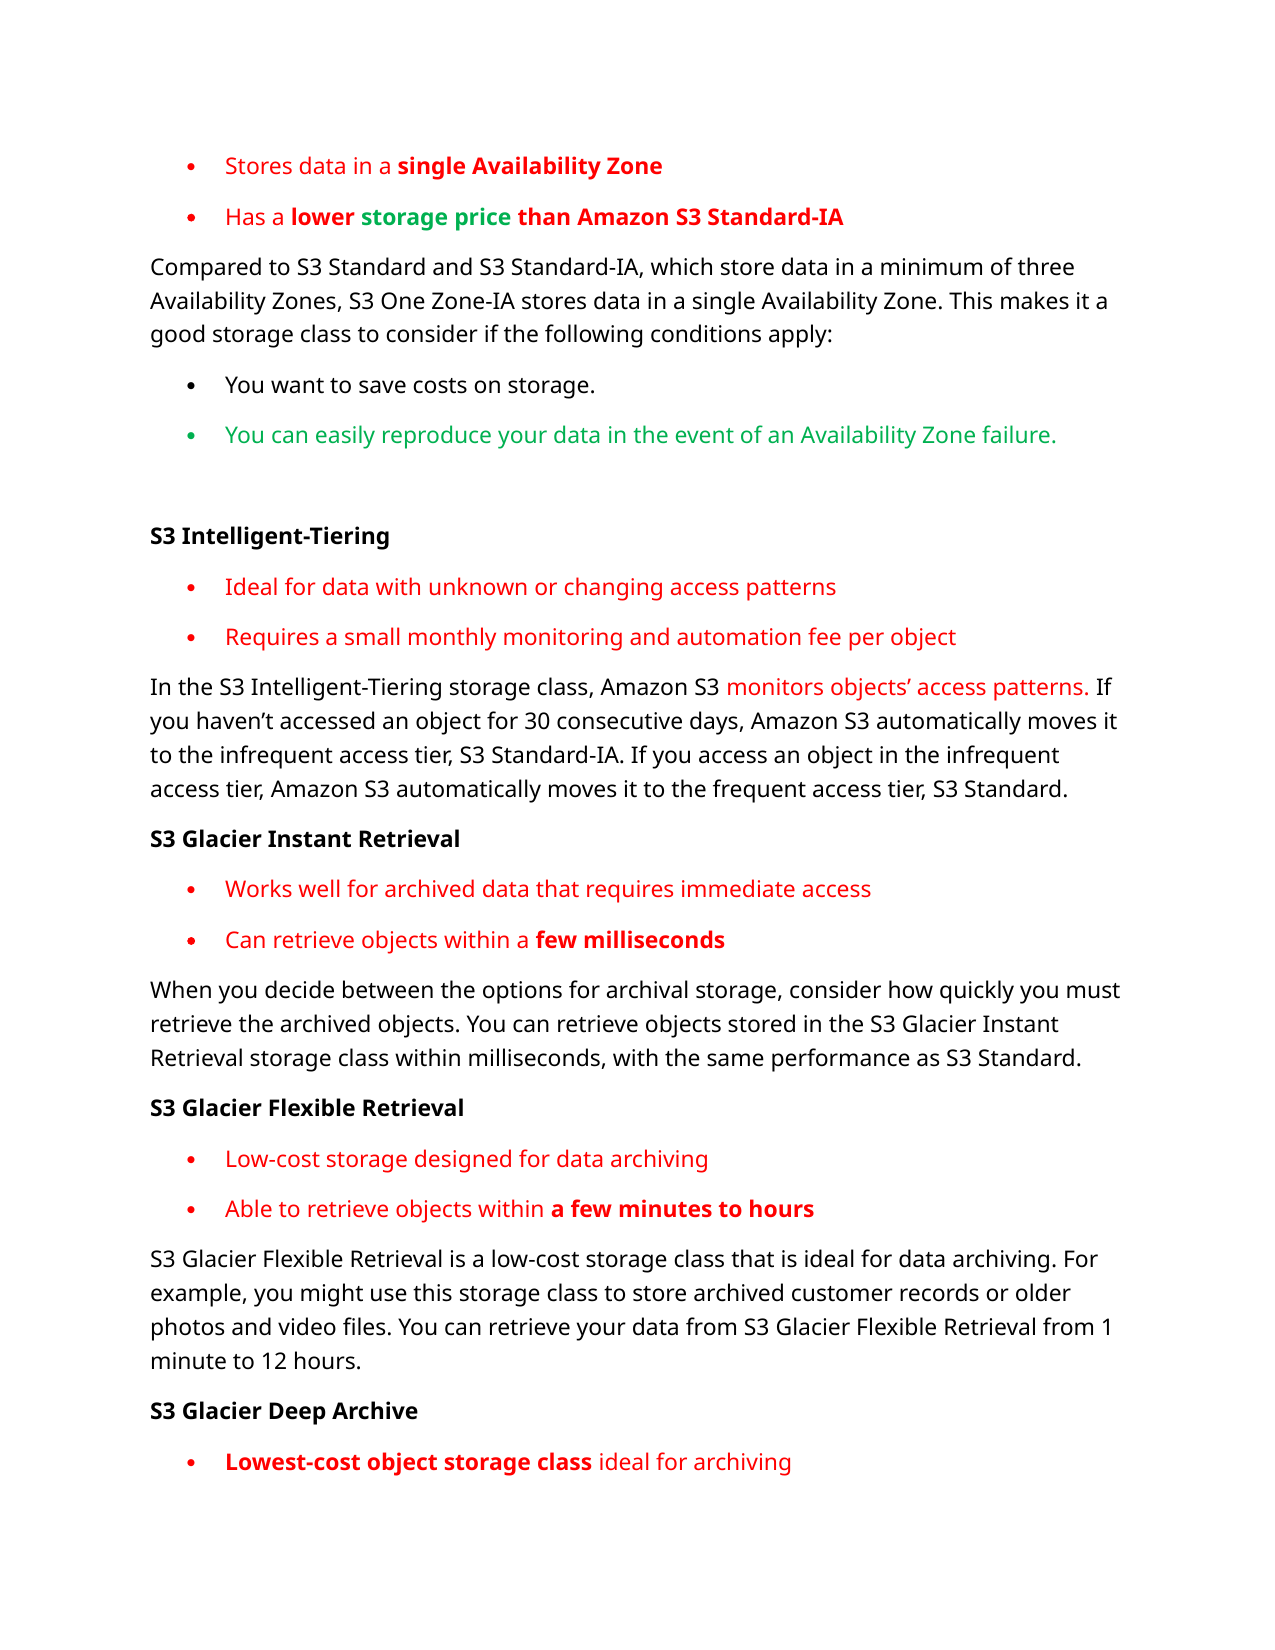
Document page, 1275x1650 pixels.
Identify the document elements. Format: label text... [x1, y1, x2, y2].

list Able to retrieve objects within a few minutes to hours [187, 1193, 1125, 1224]
list Requires a small monthly monitoring and automation fee per object [187, 621, 1125, 652]
list You can easily reproduce your data in the event of an Availability Zone failure. [187, 419, 1125, 450]
text Compared to S3 Standard and S3 Standard-IA, which store data in a minimum of three Availability Zones, S3 One Zone-IA stores data in a single Availability Zone. This makes it a good storage class to consider if the following conditions apply: [150, 251, 1125, 349]
text S3 Glacier Instant Retrieval [150, 823, 1125, 854]
text S3 Glacier Flexible Retrieval [150, 1092, 1125, 1123]
text In the S3 Intelligent-Tiering storage class, Amazon S3 monitors objects’ access patterns. If you haven’t accessed an object for 30 consecutive days, Amazon S3 automatically moves it to the infrequent access tier, S3 Standard-IA. If you access an object in the infrequent access tier, Amazon S3 automatically moves it to the frequent access tier, S3 Standard. [150, 671, 1125, 804]
list Ideal for data with unknown or changing access patterns [187, 570, 1125, 602]
text When you decide between the options for archival storage, consider how quickly you must retrieve the archived objects. You can retrieve objects stored in the S3 Glacier Instant Retrieval storage class within milliseconds, with the same performance as S3 Standard. [150, 974, 1125, 1073]
text S3 Intelligent-Tiering [150, 520, 1125, 551]
list Low-cost storage designed for data archiving [187, 1142, 1125, 1174]
text S3 Glacier Deep Archive [150, 1395, 1125, 1426]
text S3 Glacier Flexible Retrieval is a low-cost storage class that is ideal for data archiving. For example, you might use this storage class to store archived customer records or older photos and video files. You can retrieve your data from S3 Glacier Flexible Retrieval from 1 minute to 12 hours. [150, 1243, 1125, 1376]
list Stores data in a single Availability Zone [187, 150, 1125, 181]
list Lowest-cost object storage class ideal for archiving [187, 1445, 1125, 1477]
list You want to save costs on storage. [187, 369, 1125, 400]
list Works well for archived data that requires immediate access [187, 873, 1125, 904]
list Has a lower storage price than Amazon S3 Standard-IA [187, 200, 1125, 232]
list Can retrieve objects within a few milliseconds [187, 924, 1125, 955]
